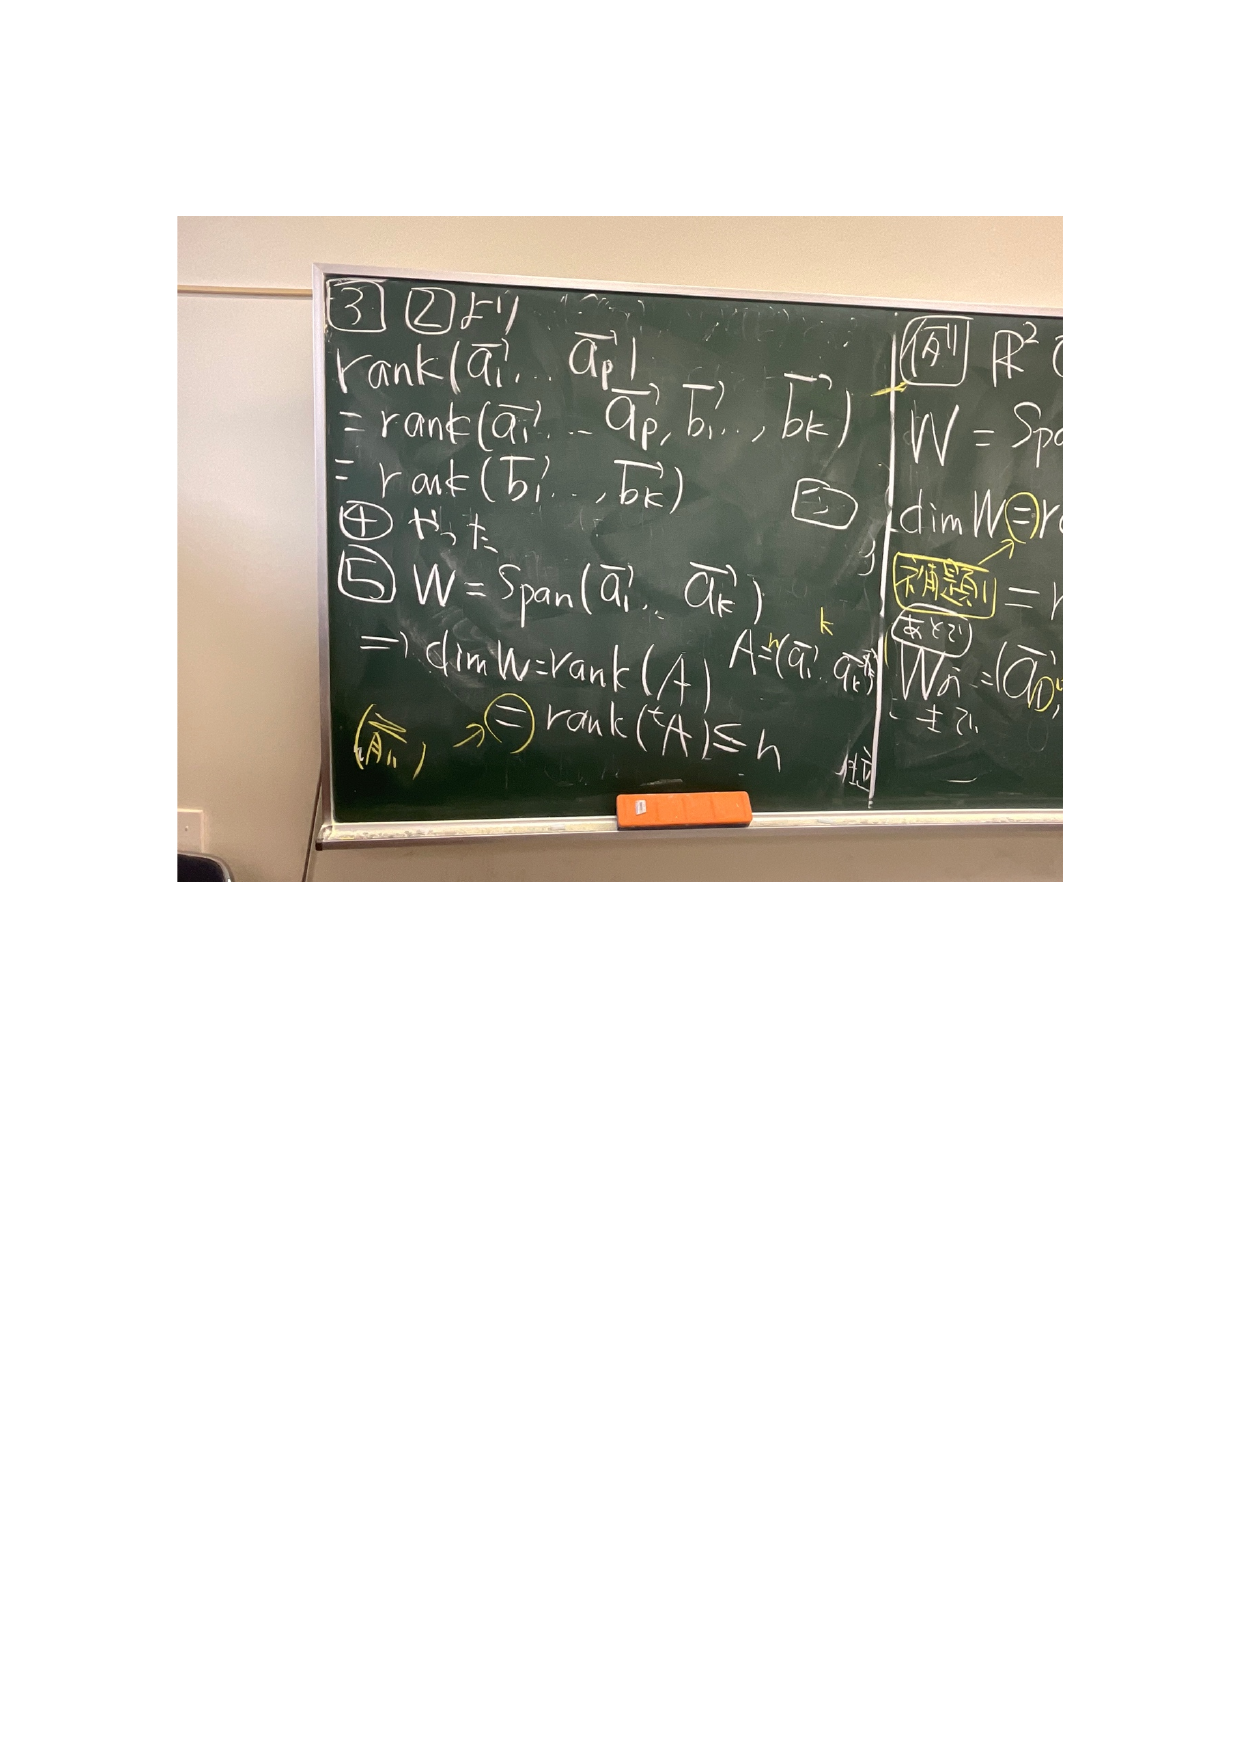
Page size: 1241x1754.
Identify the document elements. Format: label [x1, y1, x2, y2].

picture [177, 216, 1063, 882]
